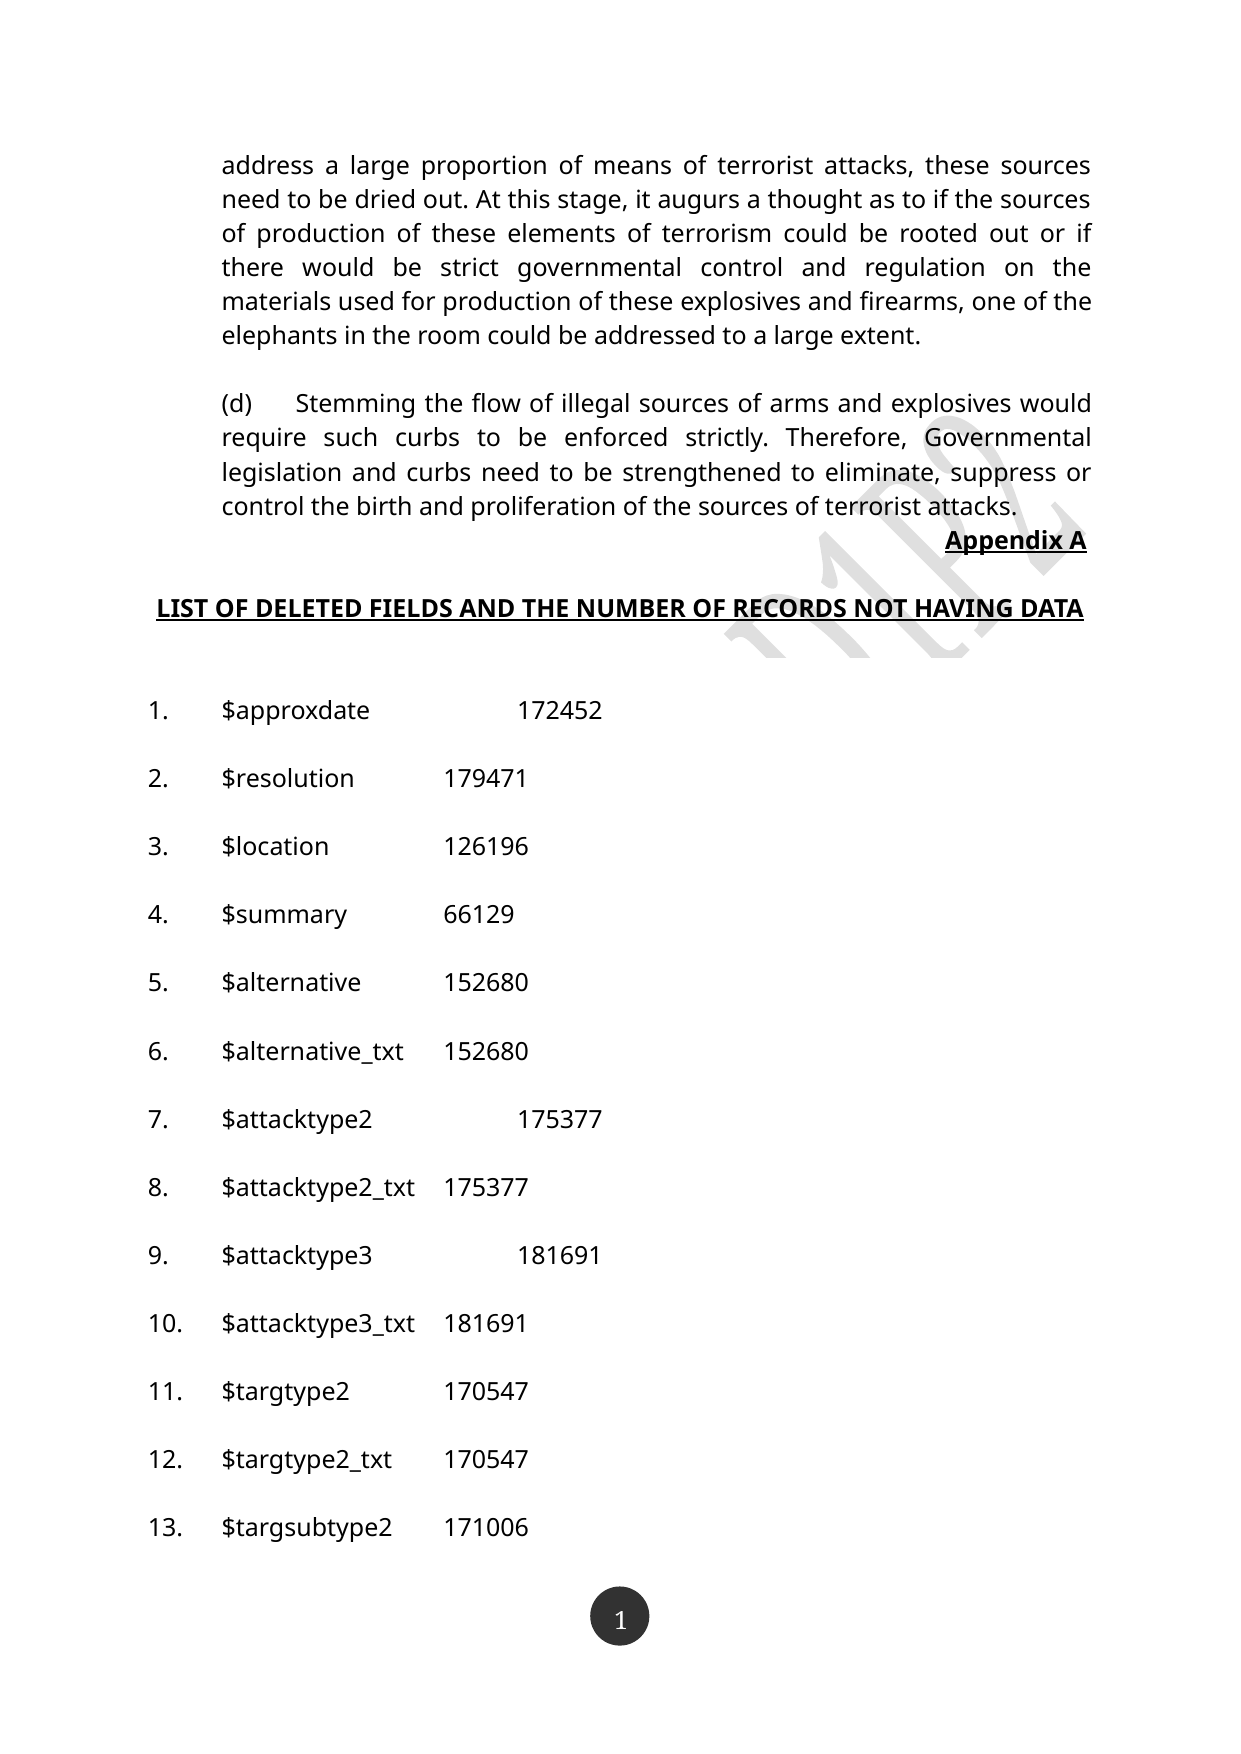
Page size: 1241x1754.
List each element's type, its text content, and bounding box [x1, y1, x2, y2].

text Appendix A [945, 522, 1093, 556]
list $summary 66129 [148, 897, 1093, 931]
list $alternative 152680 [148, 965, 1093, 999]
list $attacktype2_txt 175377 [148, 1169, 1093, 1203]
list $attacktype3_txt 181691 [148, 1306, 1093, 1340]
list $attacktype3 181691 [148, 1238, 1093, 1272]
text (d) Stemming the flow of illegal sources of arms and explosives would require such curbs to be enforced strictly. Therefore, Governmental legislation and curbs need to be strengthened to eliminate, suppress or control the birth and proliferation of the sources of terrorist attacks. [221, 386, 1093, 522]
list $targsubtype2 171006 [148, 1510, 1093, 1544]
list $targtype2_txt 170547 [148, 1442, 1093, 1476]
list $location 126196 [148, 829, 1093, 863]
list $resolution 179471 [148, 761, 1093, 795]
list $alternative_txt 152680 [148, 1033, 1093, 1067]
list $attacktype2 175377 [148, 1101, 1093, 1135]
list $approxdate 172452 [148, 693, 1093, 727]
list $targtype2 170547 [148, 1374, 1093, 1408]
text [221, 148, 1093, 352]
text LIST OF DELETED FIELDS AND THE NUMBER OF RECORDS NOT HAVING DATA [148, 590, 1093, 624]
